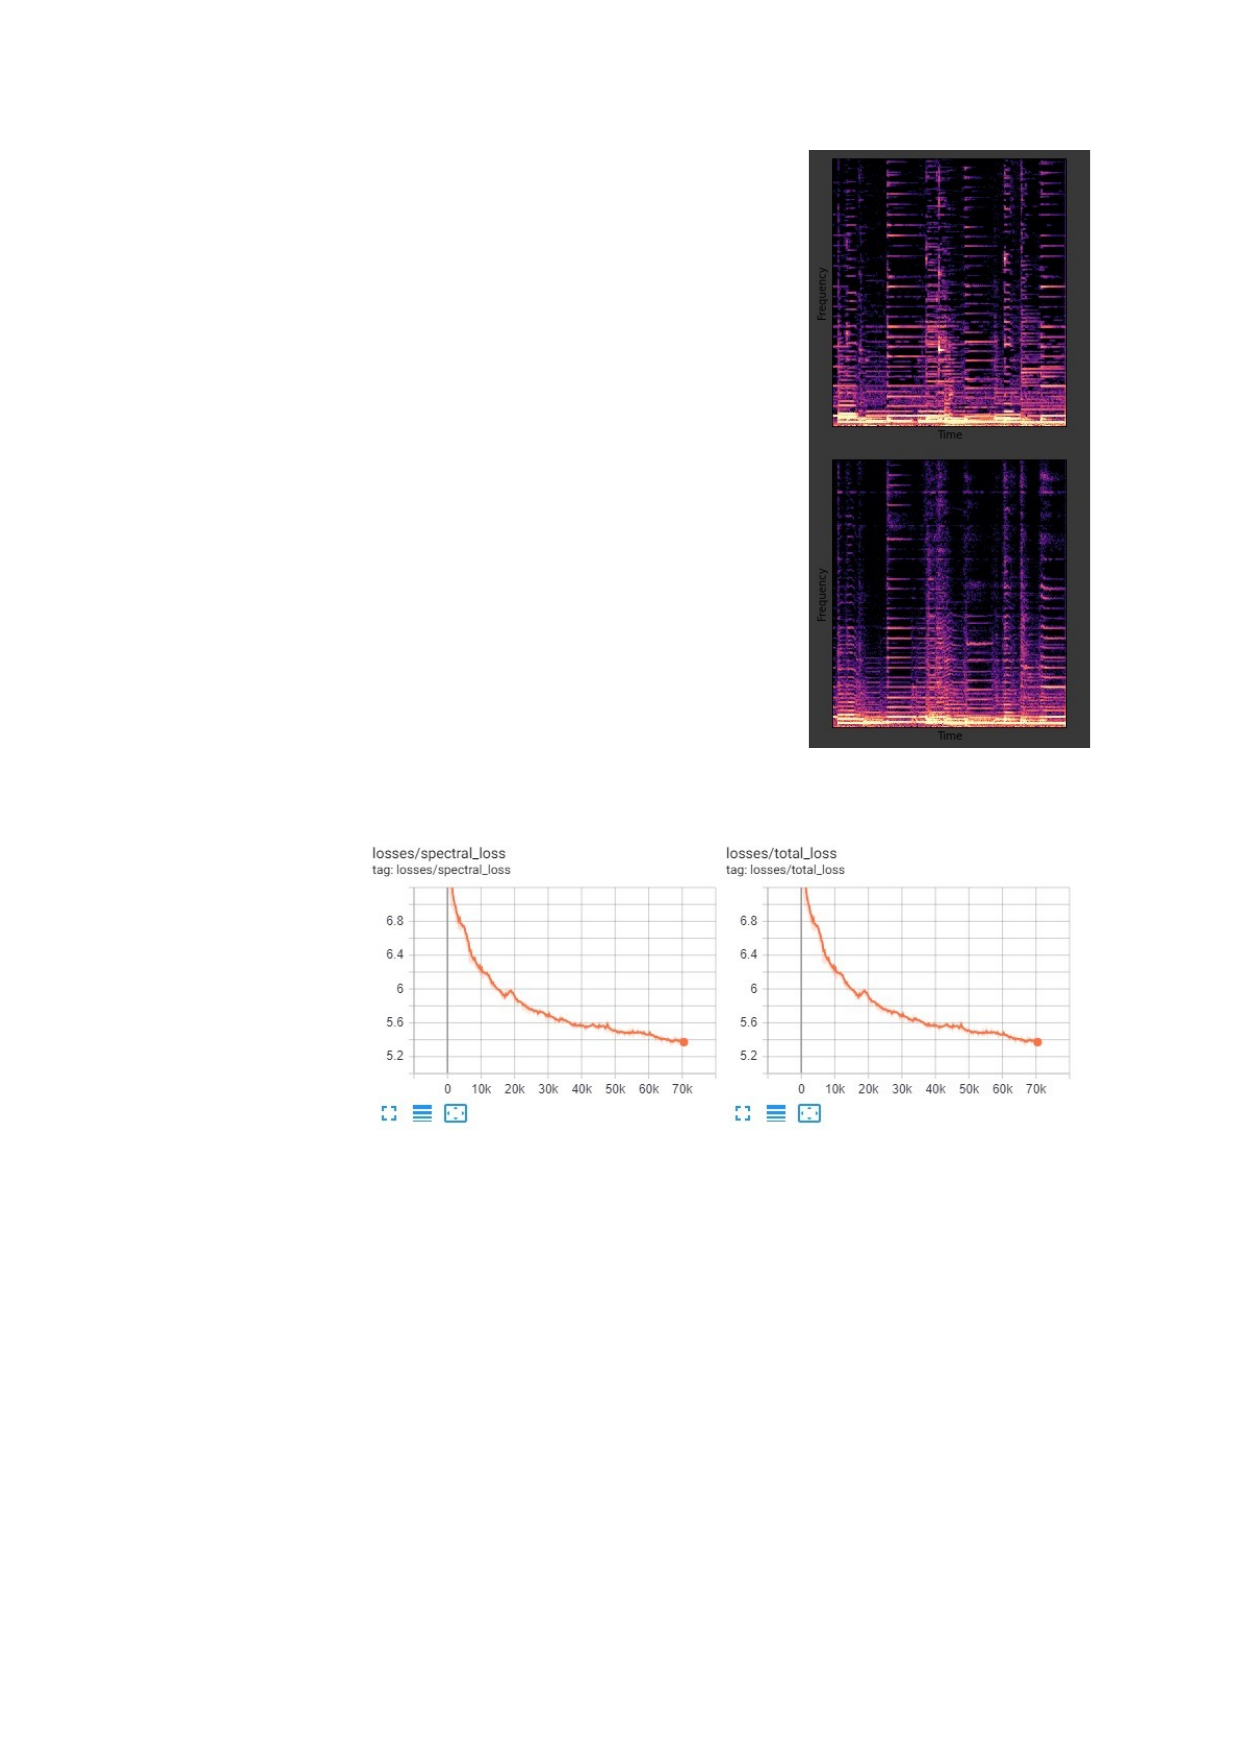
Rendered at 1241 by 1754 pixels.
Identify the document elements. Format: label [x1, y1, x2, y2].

picture [362, 829, 1081, 1130]
picture [808, 150, 1091, 748]
